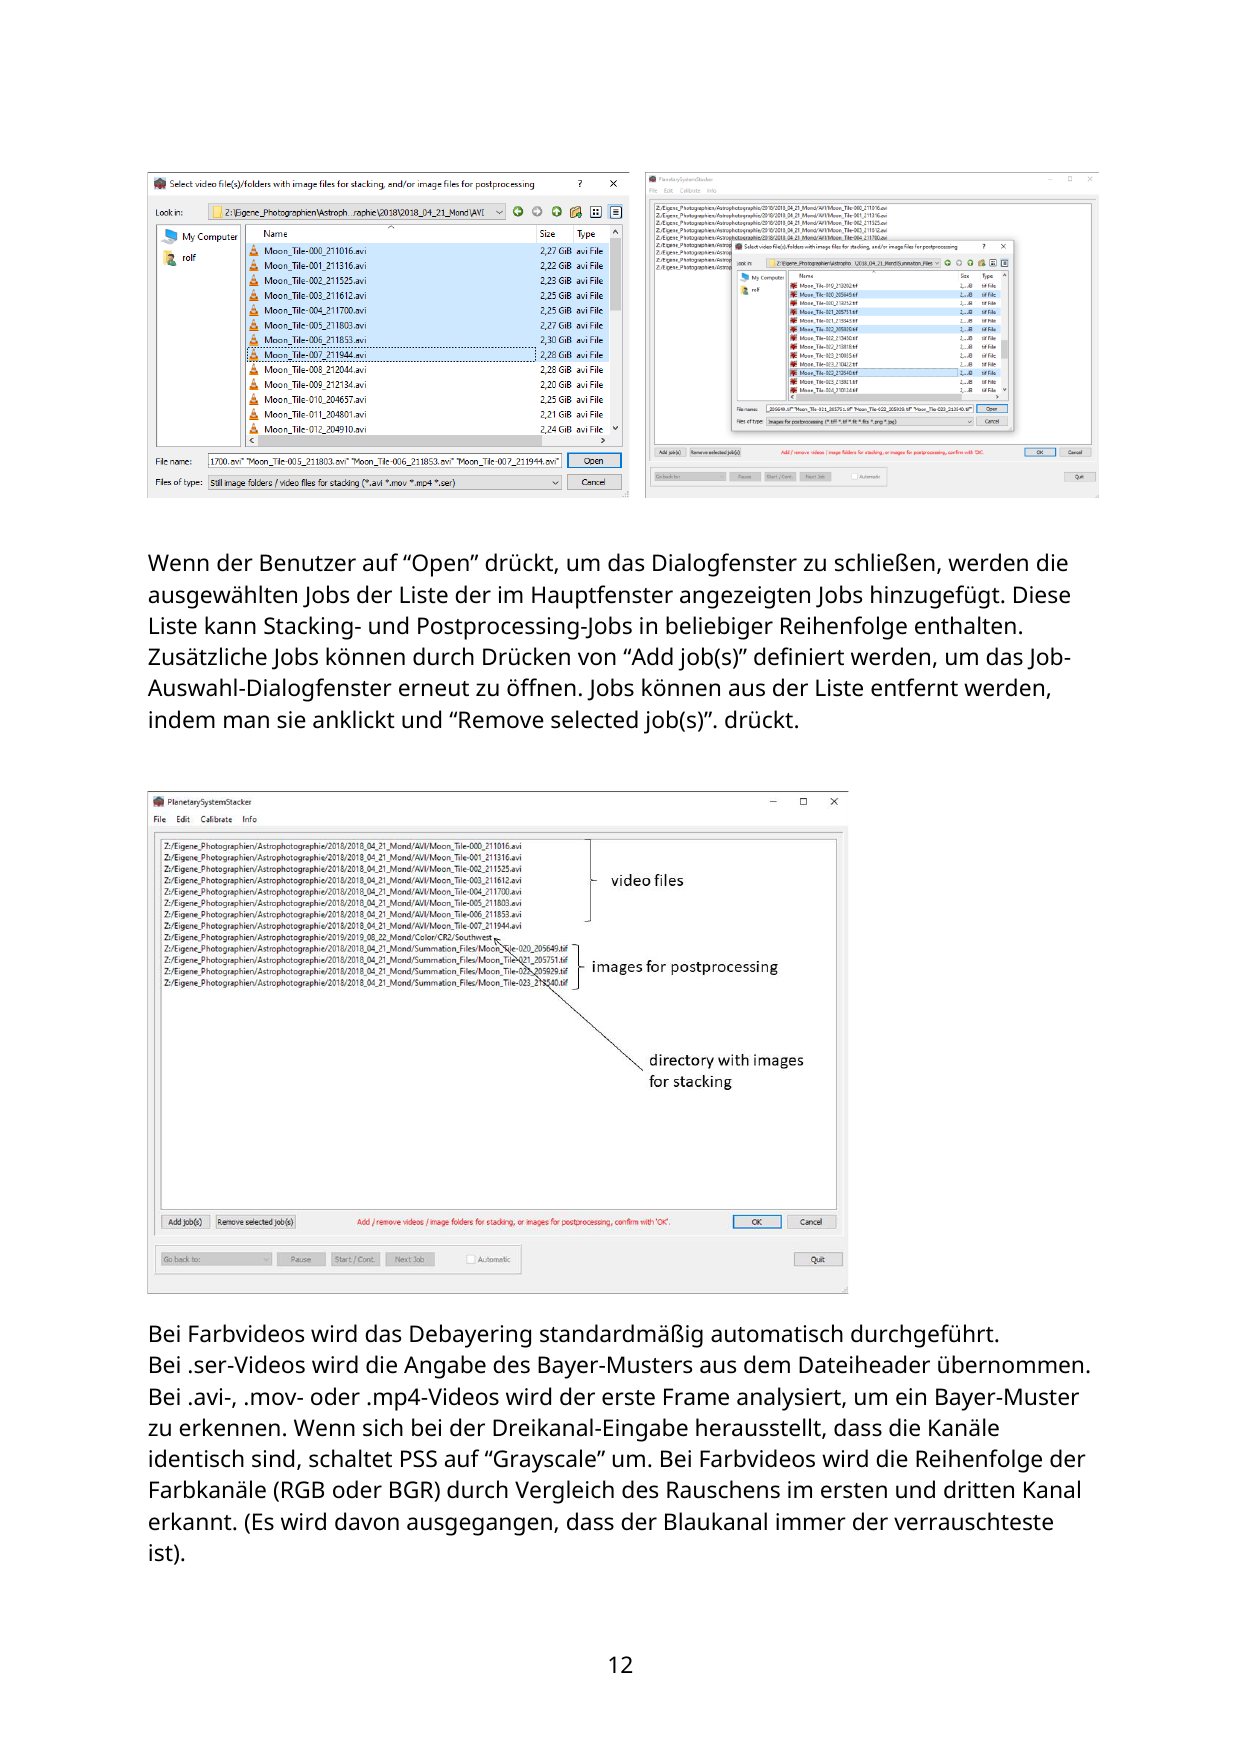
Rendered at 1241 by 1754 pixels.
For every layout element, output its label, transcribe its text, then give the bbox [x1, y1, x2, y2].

table_header [136, 148, 634, 522]
text Bei Farbvideos wird das Debayering standardmäßig automatisch durchgeführt. Bei .ser-Videos wird die Angabe des Bayer-Musters aus dem Dateiheader übernommen. Bei .avi-, .mov- oder .mp4-Videos wird der erste Frame analysiert, um ein Bayer-Muster zu erkennen. Wenn sich bei der Dreikanal-Eingabe herausstellt, dass die Kanäle identisch sind, schaltet PSS auf “Grayscale” um. Bei Farbvideos wird die Reihenfolge der Farbkanäle (RGB oder BGR) durch Vergleich des Rauschens im ersten und dritten Kanal erkannt. (Es wird davon ausgegangen, dass der Blaukanal immer der verrauschteste ist). [148, 1318, 1093, 1568]
table_header [634, 148, 1104, 522]
text Wenn der Benutzer auf “Open” drückt, um das Dialogfenster zu schließen, werden die ausgewählten Jobs der Liste der im Hauptfenster angezeigten Jobs hinzugefügt. Diese Liste kann - und in beliebiger Reihenfolge enthalten. Zusätzliche Jobs können durch Drücken von “Add job(s)” definiert werden, um das Job-Auswahl-Dialogfenster erneut zu öffnen. Jobs können aus der Liste entfernt werden, indem man sie anklickt und “Remove selected job(s)”. drückt. [148, 547, 1093, 735]
